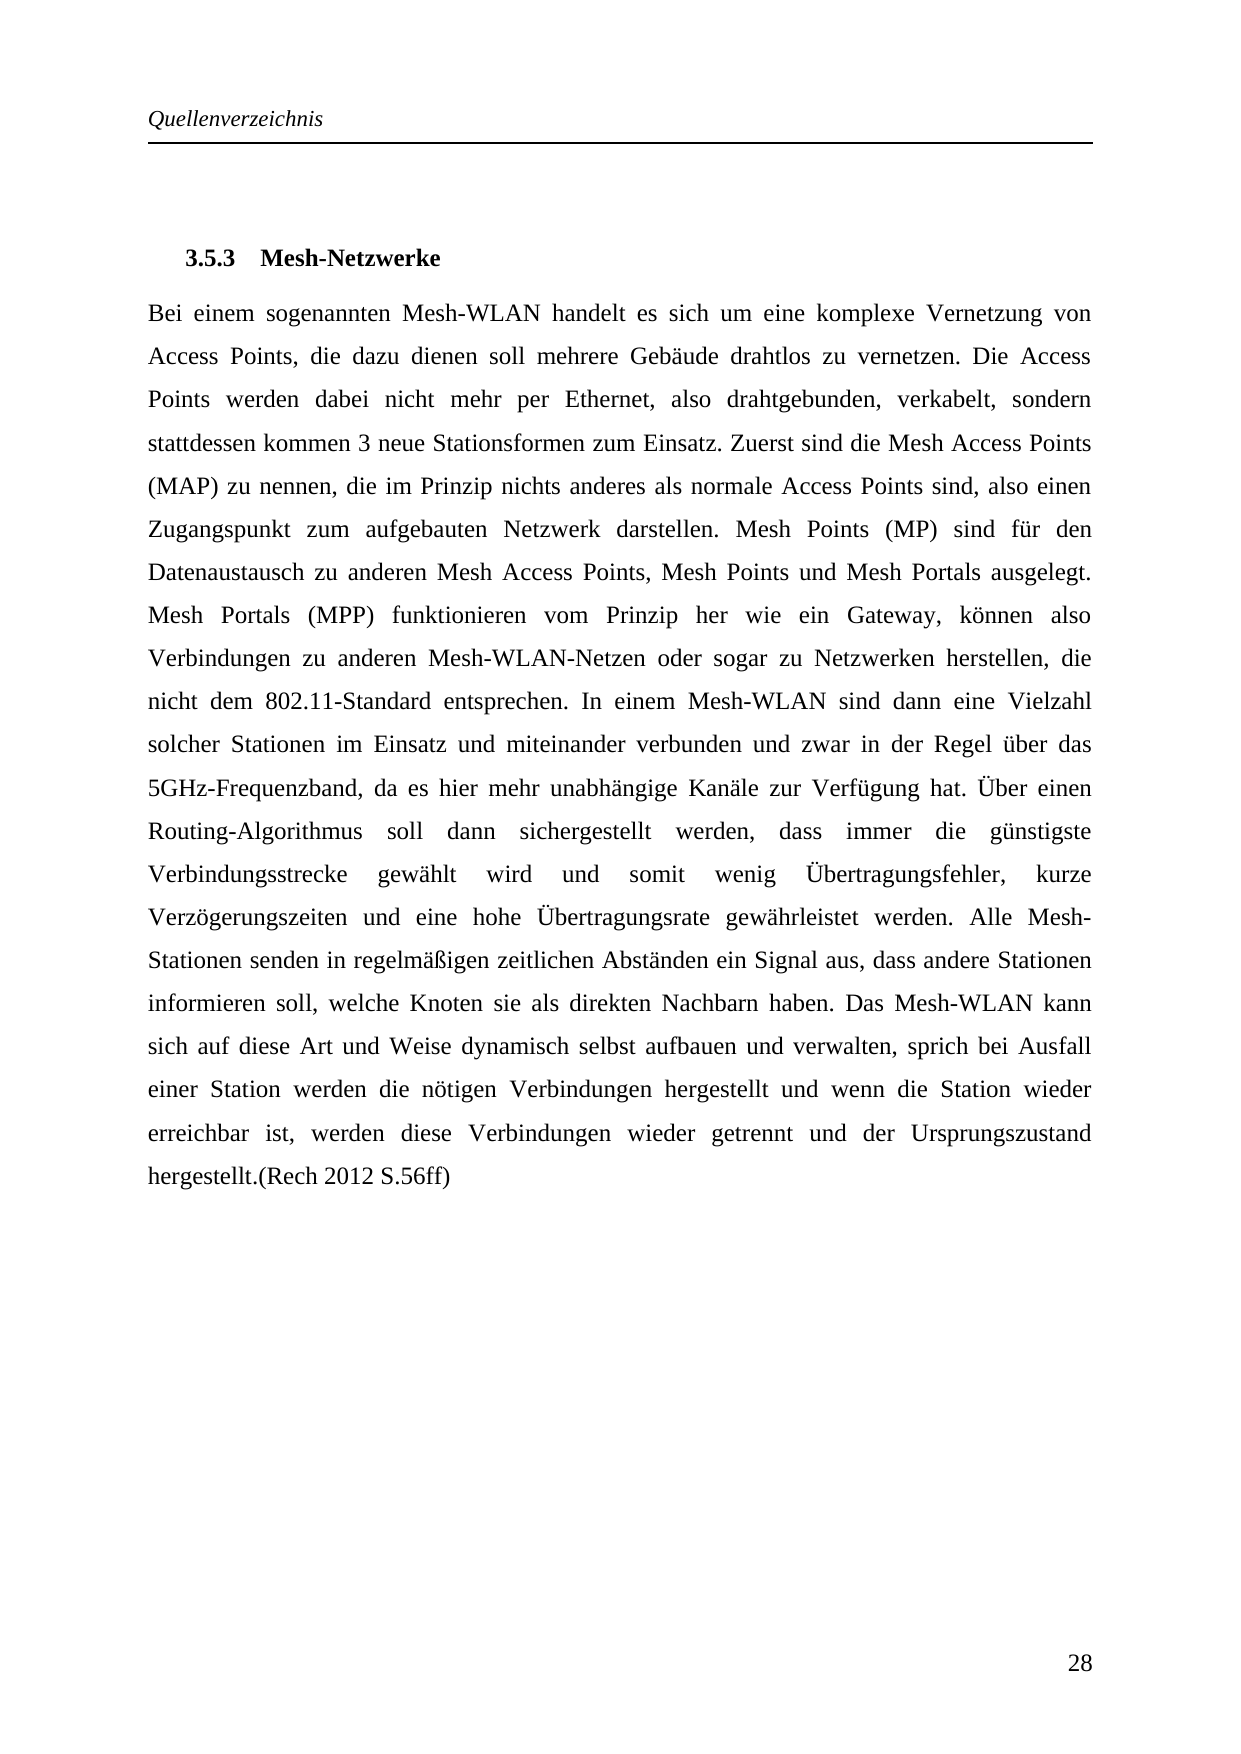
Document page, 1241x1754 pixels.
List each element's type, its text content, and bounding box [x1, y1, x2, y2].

text Bei einem sogenannten Mesh-WLAN handelt es sich um eine komplexe Vernetzung von Access Points, die dazu dienen soll mehrere Gebäude drahtlos zu vernetzen. Die Access Points werden dabei nicht mehr per Ethernet, also drahtgebunden, verkabelt, sondern stattdessen kommen 3 neue Stationsformen zum Einsatz. Zuerst sind die Mesh Access Points (MAP) zu nennen, die im Prinzip nichts anderes als normale Access Points sind, also einen Zugangspunkt zum aufgebauten Netzwerk darstellen. Mesh Points (MP) sind für den Datenaustausch zu anderen Mesh Access Points, Mesh Points und Mesh Portals ausgelegt. Mesh Portals (MPP) funktionieren vom Prinzip her wie ein Gateway, können also Verbindungen zu anderen Mesh-WLAN-Netzen oder sogar zu Netzwerken herstellen, die nicht dem 802.11-Standard entsprechen. In einem Mesh-WLAN sind dann eine Vielzahl solcher Stationen im Einsatz und miteinander verbunden und zwar in der Regel über das 5GHz-Frequenzband, da es hier mehr unabhängige Kanäle zur Verfügung hat. Über einen Routing-Algorithmus soll dann sichergestellt werden, dass immer die günstigste Verbindungsstrecke gewählt wird und somit wenig Übertragungsfehler, kurze Verzögerungszeiten und eine hohe Übertragungsrate gewährleistet werden. Alle Mesh-Stationen senden in regelmäßigen zeitlichen Abständen ein Signal aus, dass andere Stationen informieren soll, welche Knoten sie als direkten Nachbarn haben. Das Mesh-WLAN kann sich auf diese Art und Weise dynamisch selbst aufbauen und verwalten, sprich bei Ausfall einer Station werden die nötigen Verbindungen hergestellt und wenn die Station wieder erreichbar ist, werden diese Verbindungen wieder getrennt und der Ursprungszustand hergestellt.(Rech 2012 S.56ff) [148, 298, 1093, 1189]
subtitle Mesh-Netzwerke [185, 243, 1093, 271]
